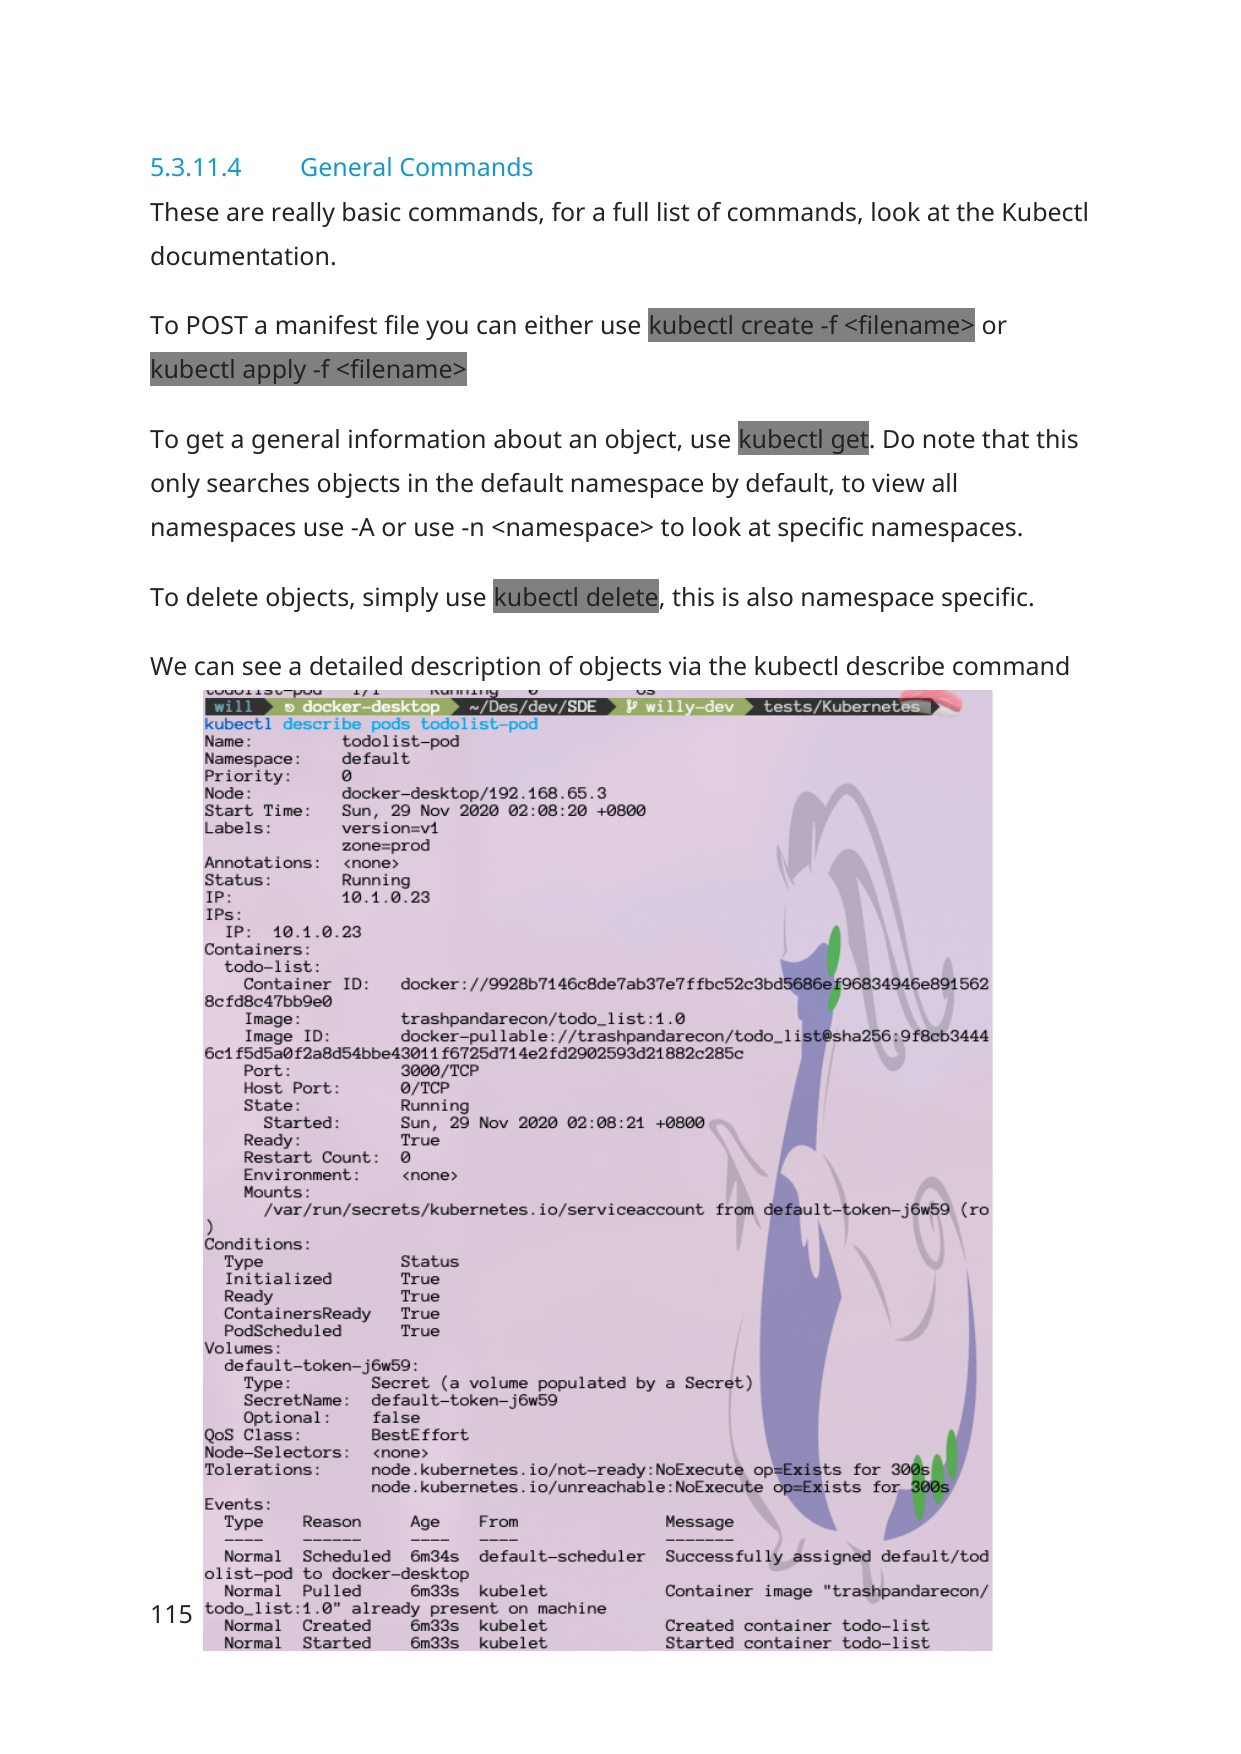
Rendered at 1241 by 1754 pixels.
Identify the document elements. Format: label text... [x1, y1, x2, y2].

text To POST a manifest file you can either use kubectl create -f <filename> or kubectl apply -f <filename> [150, 308, 1090, 386]
text To delete objects, simply use kubectl delete, this is also namespace specific. [659, 579, 1090, 613]
picture [203, 690, 992, 1650]
text To delete objects, simply use kubectl delete, this is also namespace specific. [150, 579, 493, 613]
text These are really basic commands, for a full list of commands, look at the Kubectl documentation. [150, 194, 1090, 273]
text To get a general information about an object, use kubectl get. Do note that this only searches objects in the default namespace by default, to view all namespaces use -A or use -n <namespace> to look at specific namespaces. [150, 421, 1090, 544]
subtitle General Commands [150, 150, 1090, 184]
text We can see a detailed description of objects via the kubectl describe command [150, 648, 1090, 682]
